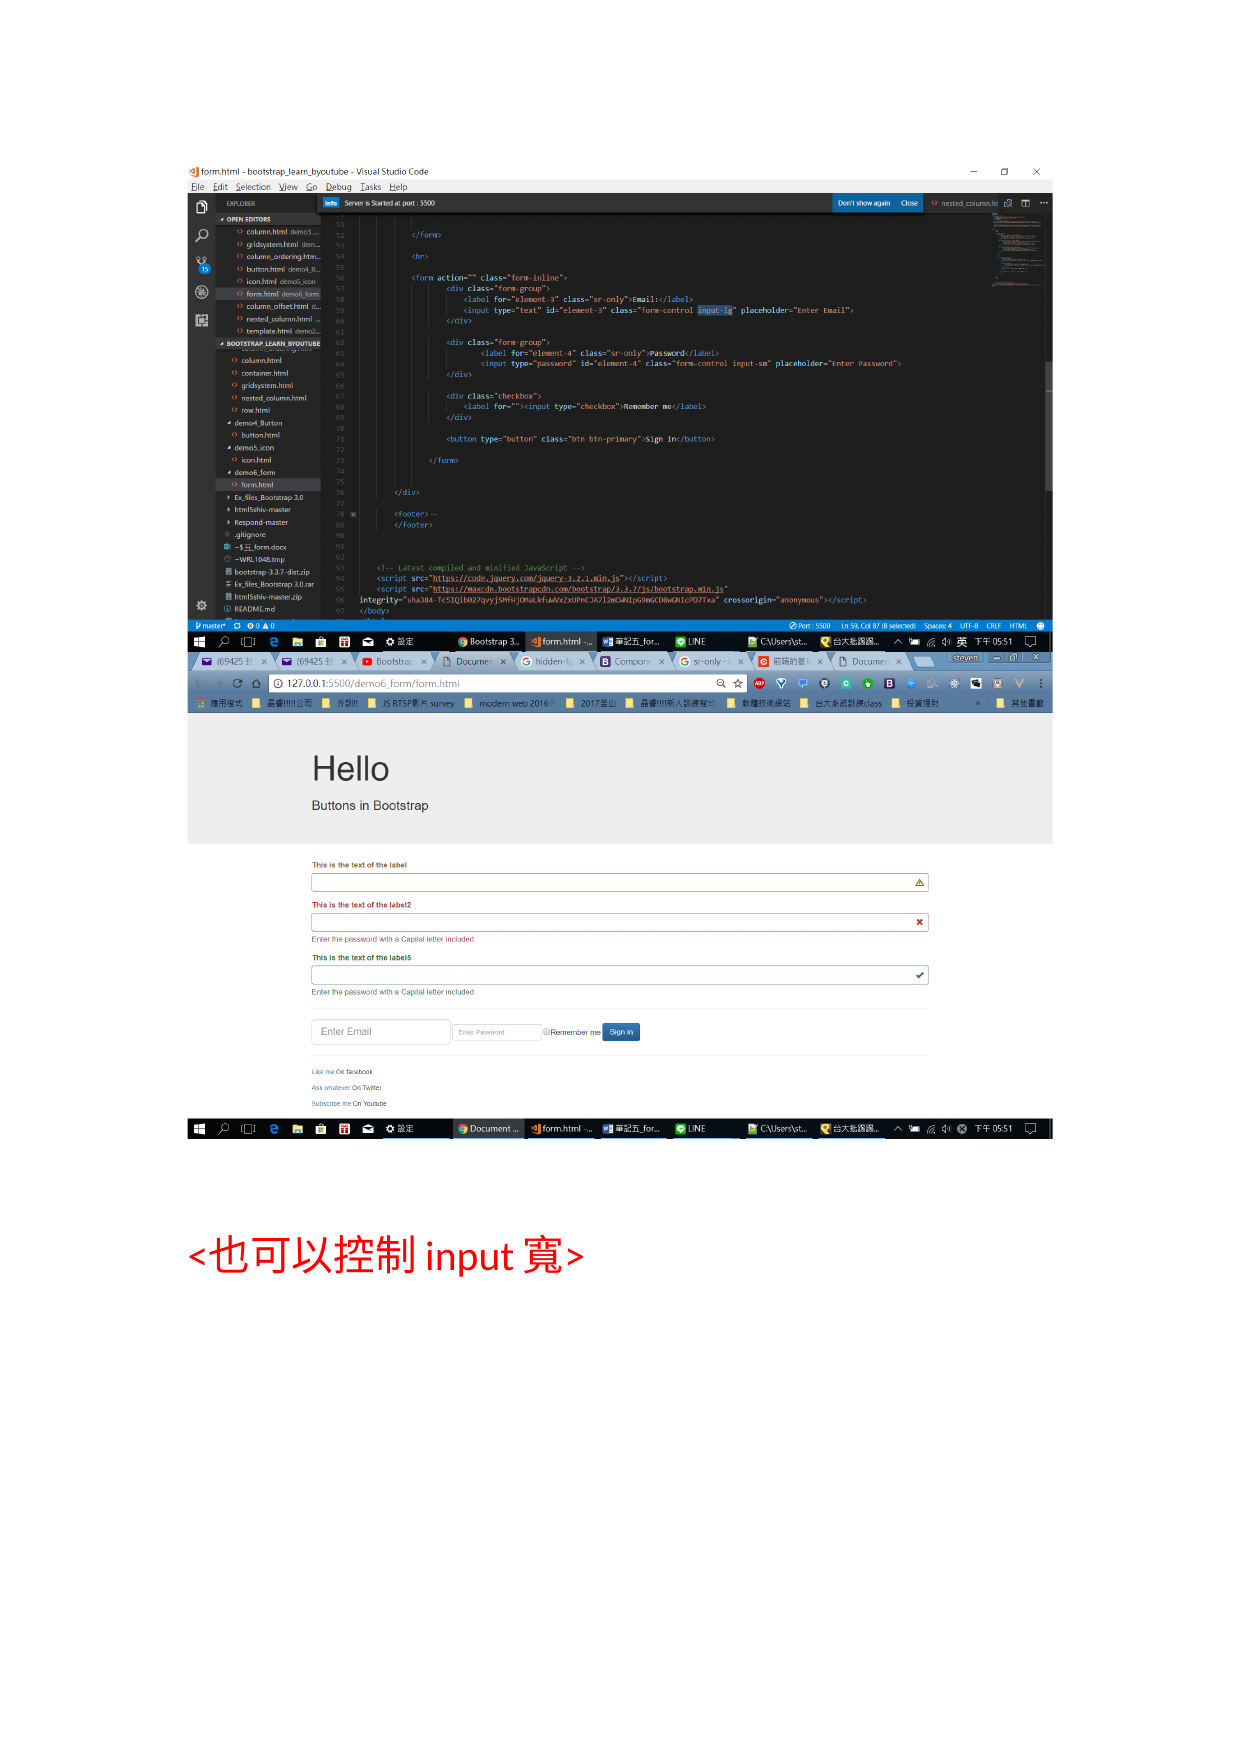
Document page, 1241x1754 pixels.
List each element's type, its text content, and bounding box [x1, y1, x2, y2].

picture [187, 164, 1053, 1139]
text <也可以控制input寬> [187, 1214, 1053, 1289]
